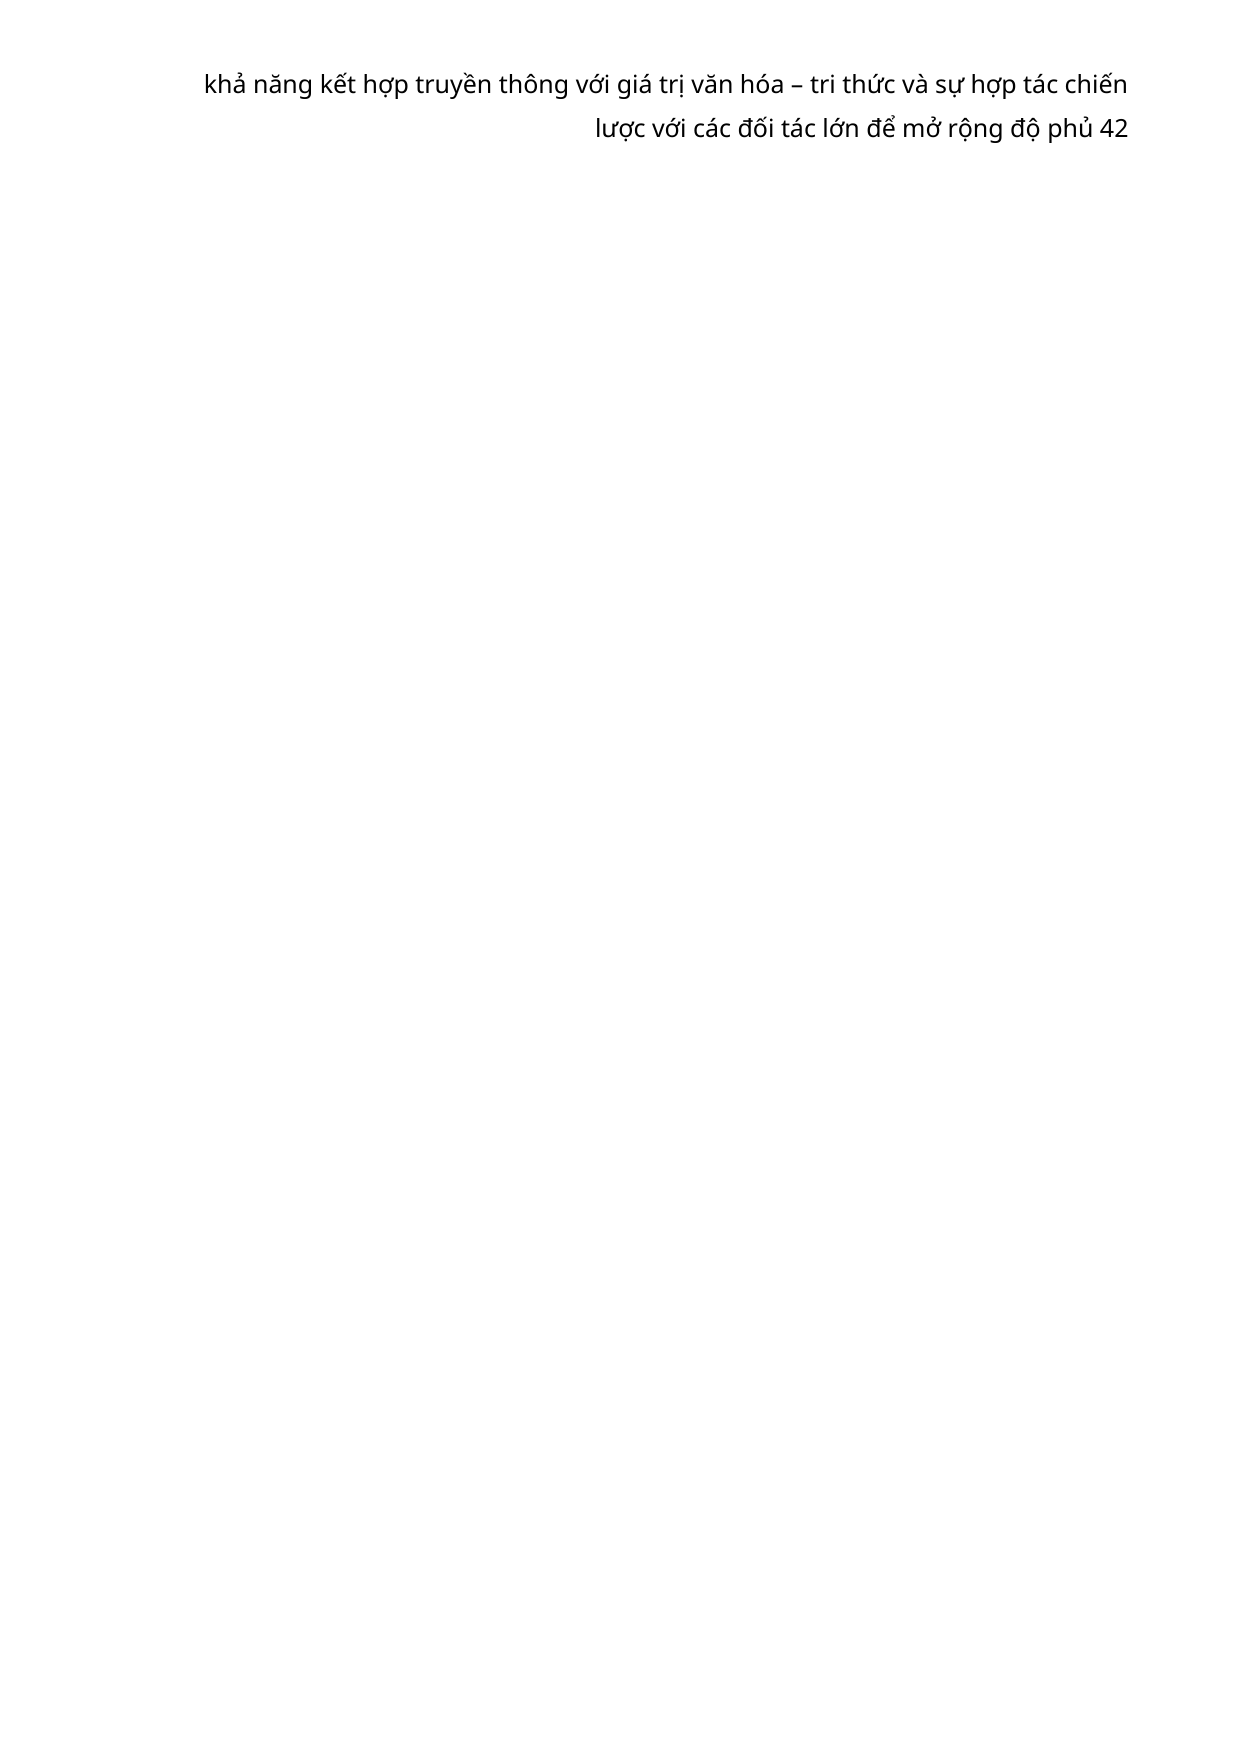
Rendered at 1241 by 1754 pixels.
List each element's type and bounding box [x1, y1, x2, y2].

text [148, 59, 1129, 146]
